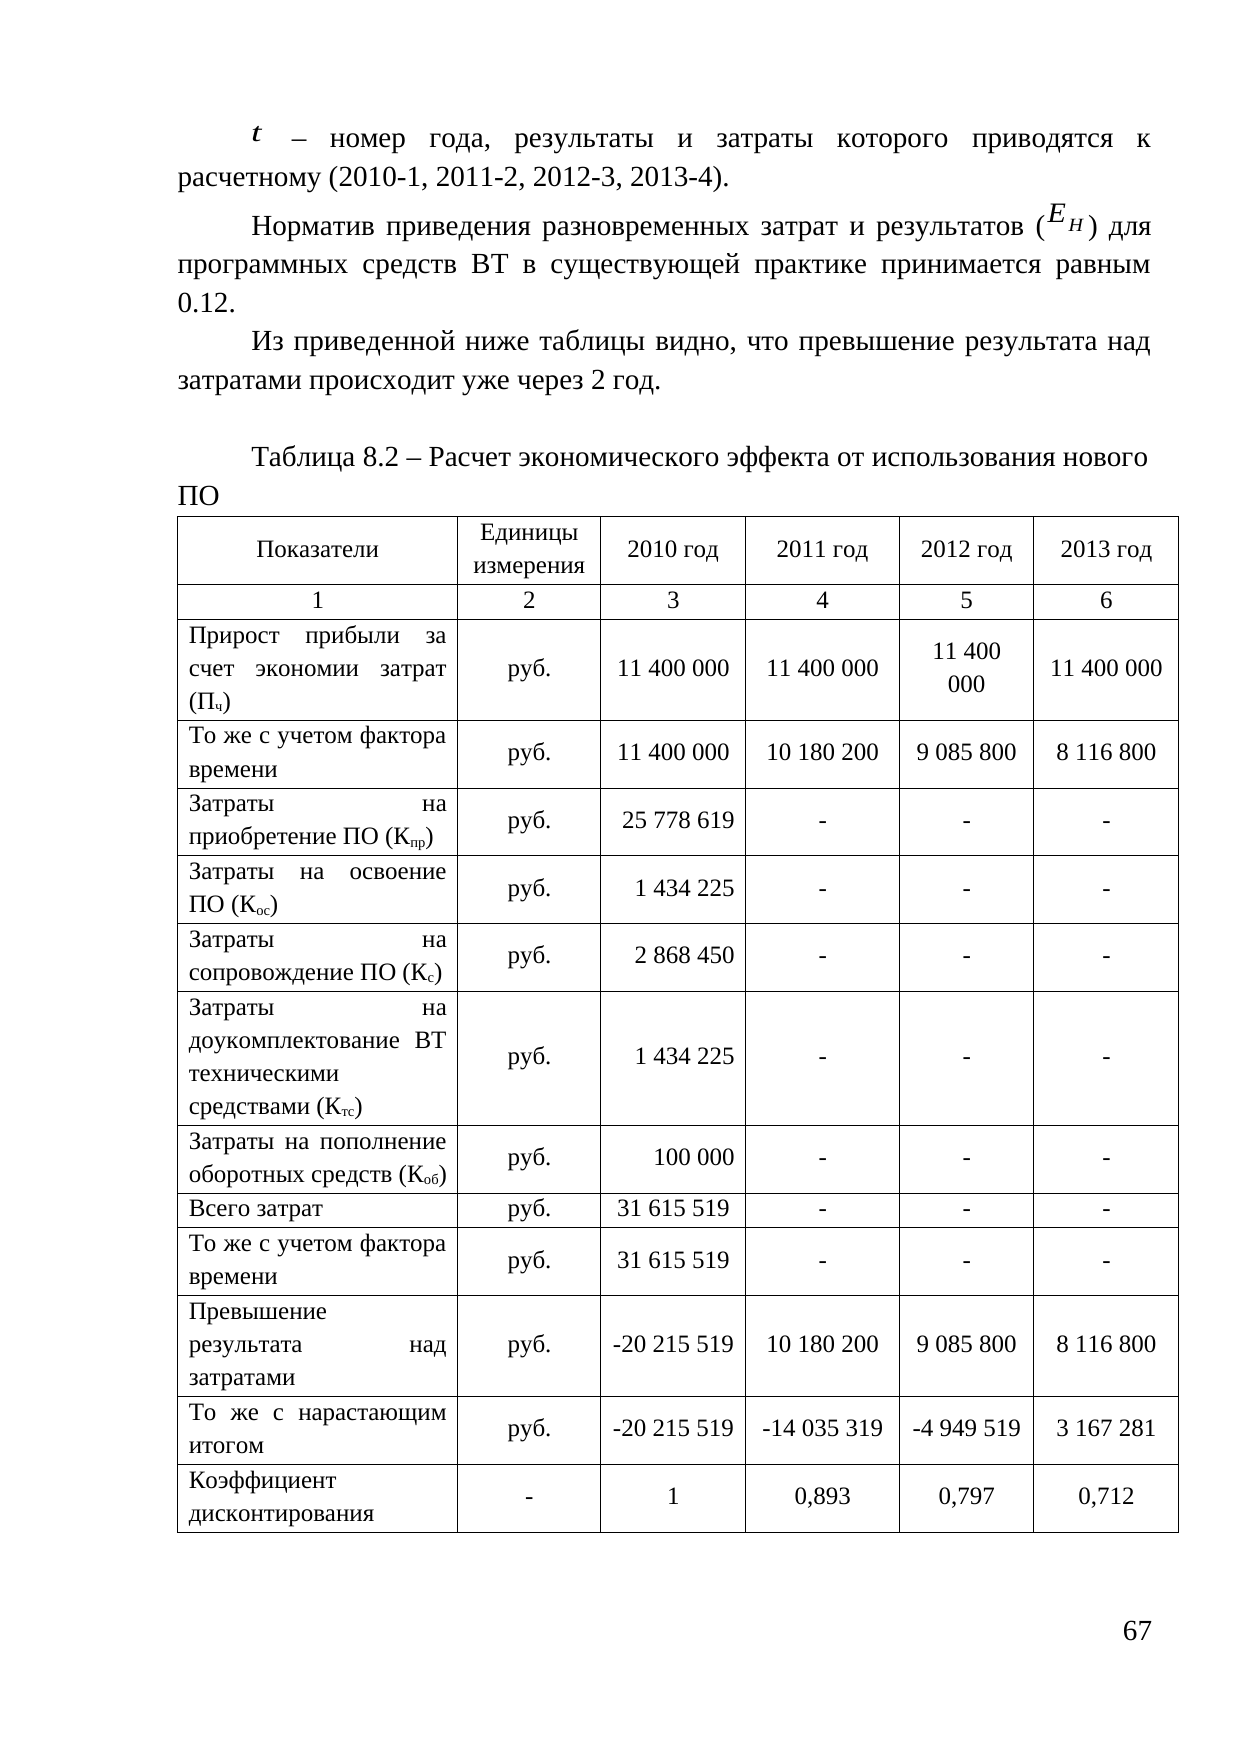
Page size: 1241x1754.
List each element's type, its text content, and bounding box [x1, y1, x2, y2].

table_cell руб. [458, 1397, 600, 1464]
table_cell - [1034, 1126, 1178, 1192]
table_cell руб. [458, 1126, 600, 1192]
table_cell Затраты на пополнение оборотных средств (Коб) [178, 1126, 457, 1192]
table_cell - [1034, 1228, 1178, 1295]
table_cell - [746, 1228, 899, 1295]
table_cell 25 778 619 [601, 789, 745, 855]
table_cell 0,797 [900, 1465, 1033, 1532]
table_cell - [900, 1194, 1033, 1227]
table_cell 31 615 519 [601, 1194, 745, 1227]
table_cell - [746, 789, 899, 855]
table_cell 0,893 [746, 1465, 899, 1532]
table_cell 8 116 800 [1034, 721, 1178, 787]
table_cell Затраты на доукомплектование ВТ техническими средствами (Ктс) [178, 992, 457, 1125]
table_cell Прирост прибыли за счет экономии затрат (Пч) [178, 620, 457, 719]
table_cell - [1034, 992, 1178, 1125]
table_cell руб. [458, 1194, 600, 1227]
table_cell - [746, 856, 899, 923]
table_cell Затраты на приобретение ПО (Кпр) [178, 789, 457, 855]
table_cell - [900, 789, 1033, 855]
table_cell - [900, 856, 1033, 923]
table_cell 9 085 800 [900, 1296, 1033, 1396]
table_cell -20 215 519 [601, 1397, 745, 1464]
table_cell 10 180 200 [746, 721, 899, 787]
table_cell - [900, 1126, 1033, 1192]
table_cell - [746, 1126, 899, 1192]
table_cell - [1034, 1194, 1178, 1227]
table_cell 1 434 225 [601, 992, 745, 1125]
table_cell руб. [458, 620, 600, 719]
table_cell 6 [1034, 585, 1178, 619]
table_cell - [1034, 924, 1178, 991]
table_header Показатели [178, 517, 457, 584]
table_cell То же с нарастающим итогом [178, 1397, 457, 1464]
table_cell 9 085 800 [900, 721, 1033, 787]
table_cell - [900, 1228, 1033, 1295]
text – Расчет экономического эффекта от использования нового ПО [177, 439, 1152, 511]
table_cell 100 000 [601, 1126, 745, 1192]
table_cell -14 035 319 [746, 1397, 899, 1464]
table_cell 11 400 000 [601, 721, 745, 787]
table_cell руб. [458, 1296, 600, 1396]
table_cell - [900, 992, 1033, 1125]
table_cell руб. [458, 789, 600, 855]
table_cell -4 949 519 [900, 1397, 1033, 1464]
table_cell - [1034, 789, 1178, 855]
text – номер года, результаты и затраты которого приводятся к расчетному (2010-1, 2011-2, 2012-3, 2013-4). [177, 118, 1152, 193]
table_cell 2 868 450 [601, 924, 745, 991]
table_header 2011 год [746, 517, 899, 584]
table_cell 31 615 519 [601, 1228, 745, 1295]
table_cell 3 [601, 585, 745, 619]
table_header 2012 год [900, 517, 1033, 584]
table_cell руб. [458, 924, 600, 991]
table_cell 5 [900, 585, 1033, 619]
table_header Единицы измерения [458, 517, 600, 584]
table_cell - [746, 924, 899, 991]
table_cell руб. [458, 992, 600, 1125]
table_cell Затраты на сопровождение ПО (Кс) [178, 924, 457, 991]
table_cell - [746, 992, 899, 1125]
table_cell Коэффициент дисконтирования [178, 1465, 457, 1532]
table_header 2010 год [601, 517, 745, 584]
table_cell - [1034, 856, 1178, 923]
table_cell руб. [458, 856, 600, 923]
table_cell руб. [458, 1228, 600, 1295]
table_cell Затраты на освоение ПО (Кос) [178, 856, 457, 923]
table_cell 2 [458, 585, 600, 619]
table_cell Всего затрат [178, 1194, 457, 1227]
table_cell - [746, 1194, 899, 1227]
table_cell - [458, 1465, 600, 1532]
table_cell 10 180 200 [746, 1296, 899, 1396]
table_header 2013 год [1034, 517, 1178, 584]
table_cell 11 400 000 [1034, 620, 1178, 719]
table_cell 11 400 000 [601, 620, 745, 719]
table_cell 8 116 800 [1034, 1296, 1178, 1396]
table_cell 11 400 000 [900, 620, 1033, 719]
text Норматив приведения разновременных затрат и результатов () для программных средств ВТ в существующей практике принимается равным 0.12. [177, 198, 1152, 318]
text Из приведенной ниже таблицы видно, что превышение результата над затратами происходит уже через 2 год. [177, 323, 1152, 396]
table_cell То же с учетом фактора времени [178, 721, 457, 787]
table_cell Превышение результата над затратами [178, 1296, 457, 1396]
table_cell 1 [178, 585, 457, 619]
table_cell - [900, 924, 1033, 991]
table_cell 1 434 225 [601, 856, 745, 923]
table_cell -20 215 519 [601, 1296, 745, 1396]
table_cell руб. [458, 721, 600, 787]
table_cell 4 [746, 585, 899, 619]
table_cell 3 167 281 [1034, 1397, 1178, 1464]
table_cell 1 [601, 1465, 745, 1532]
table_cell 0,712 [1034, 1465, 1178, 1532]
table_cell То же с учетом фактора времени [178, 1228, 457, 1295]
table_cell 11 400 000 [746, 620, 899, 719]
